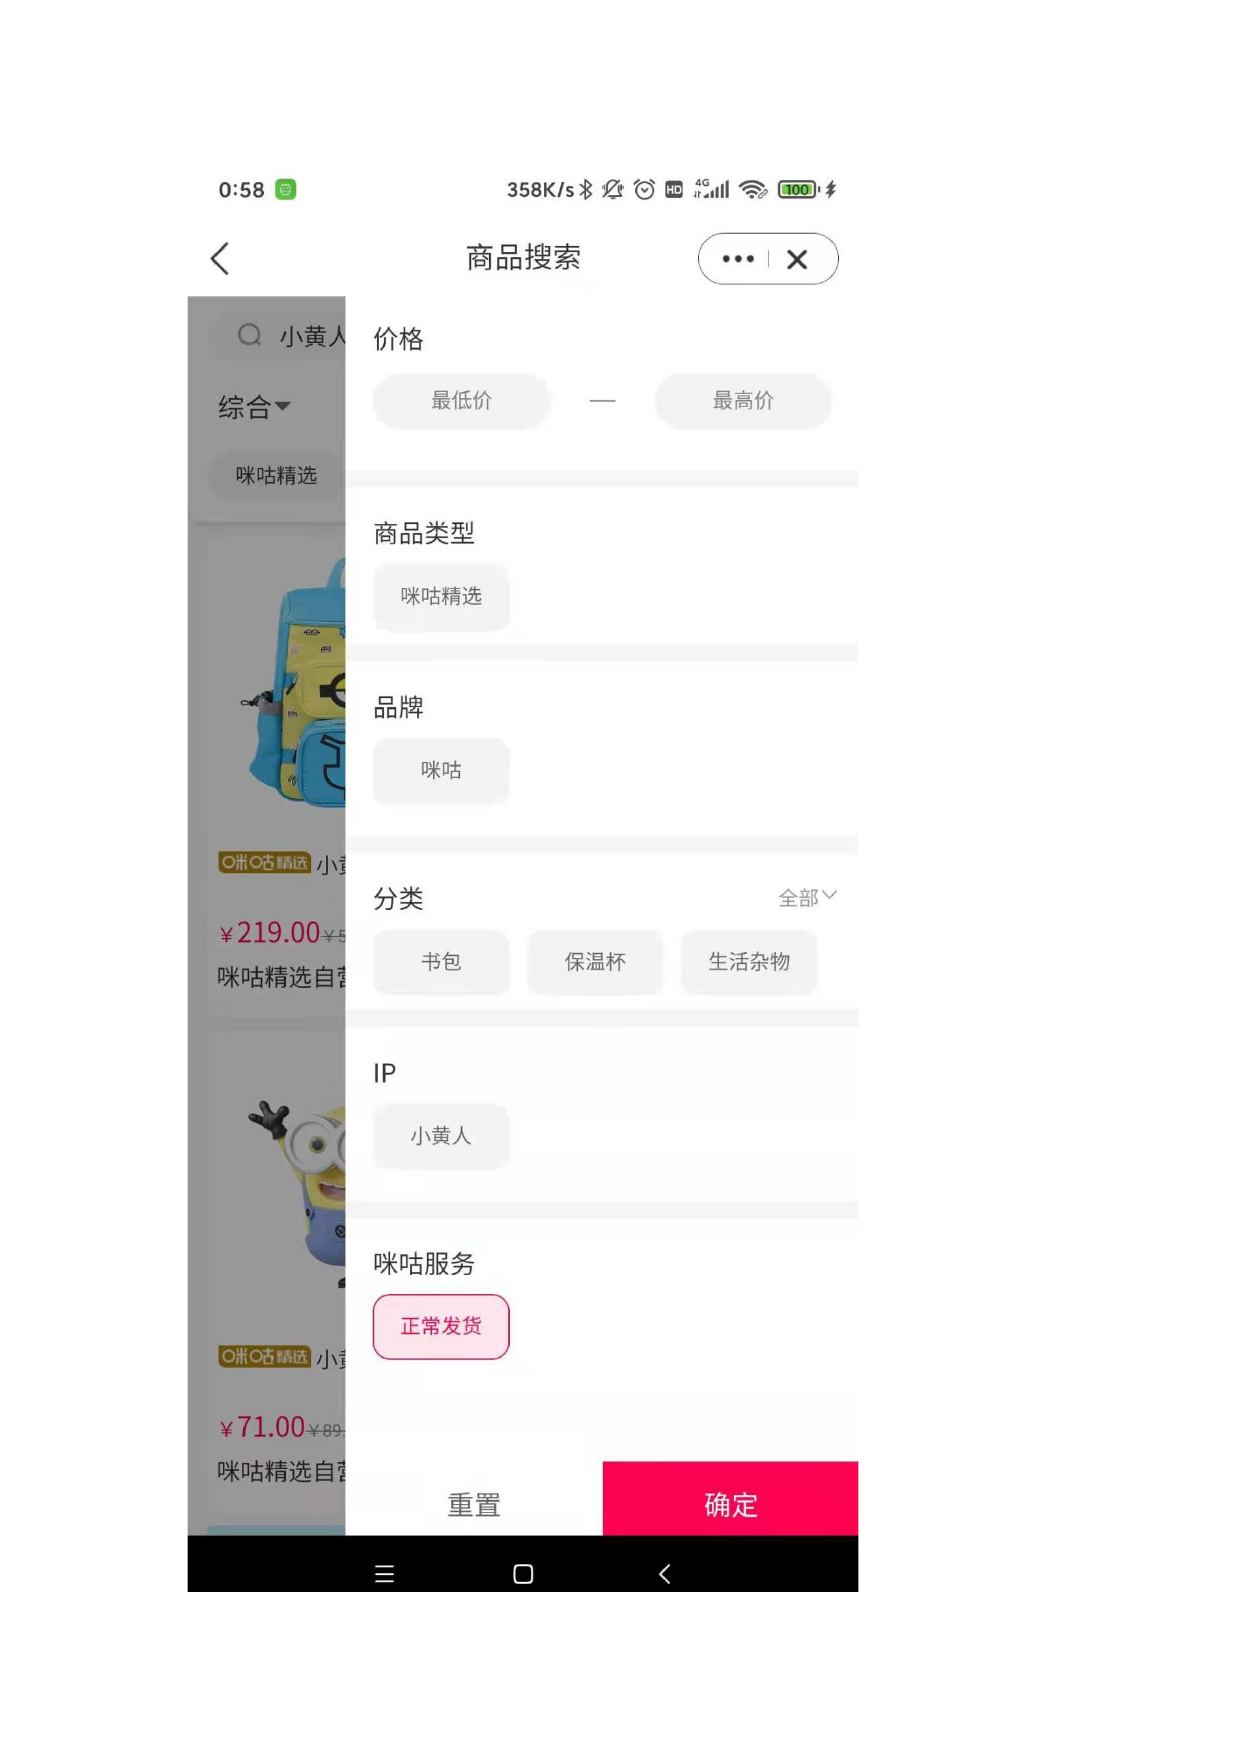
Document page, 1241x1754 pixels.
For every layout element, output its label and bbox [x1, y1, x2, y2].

picture [187, 162, 859, 1592]
